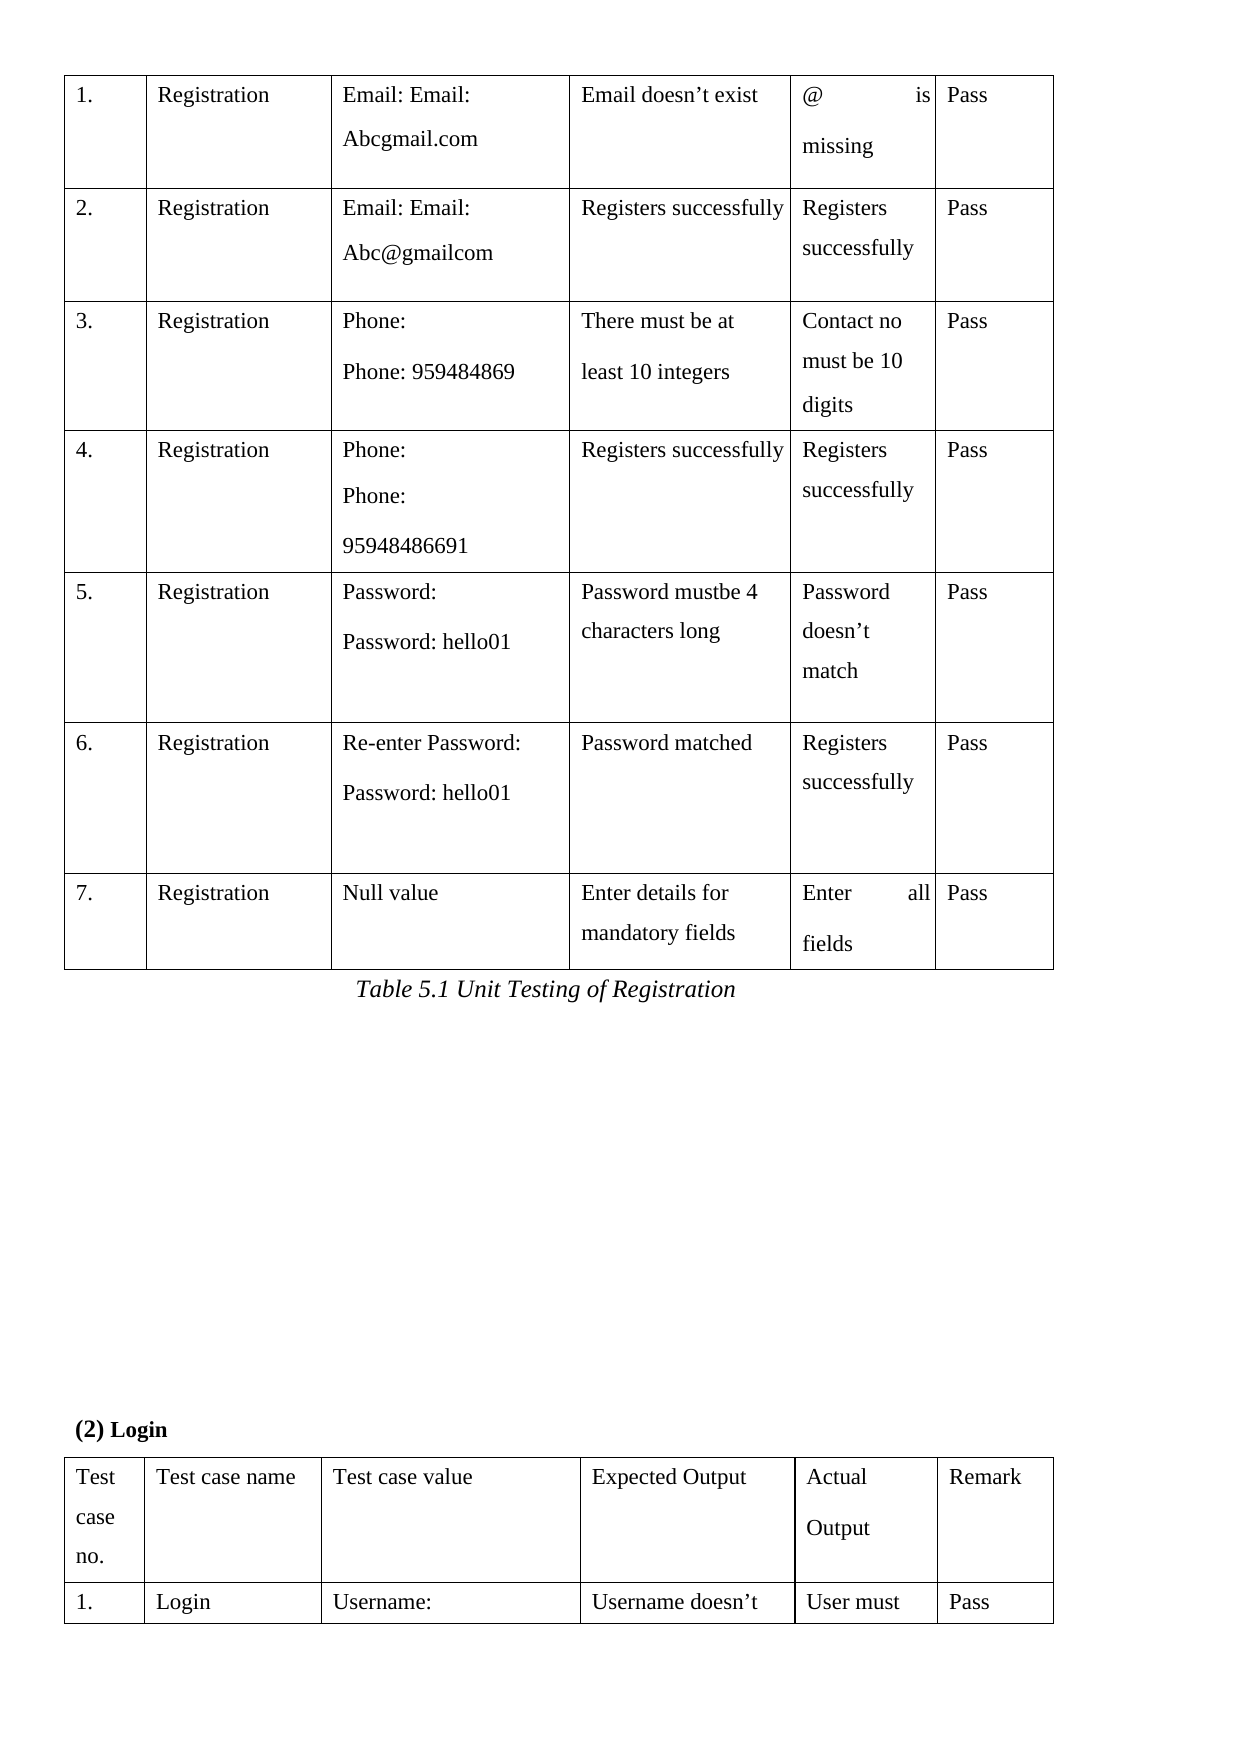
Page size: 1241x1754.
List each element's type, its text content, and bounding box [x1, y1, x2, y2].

table_cell @ is missing [791, 76, 935, 188]
table_header Actual Output [796, 1458, 937, 1582]
table_cell 6. [65, 723, 146, 873]
table_cell Pass [936, 874, 1053, 969]
table_cell Login [145, 1583, 321, 1623]
table_cell Registers successfully [791, 431, 935, 572]
table_header Test case name [145, 1458, 321, 1582]
table_cell Password: Password: hello01 [332, 573, 569, 722]
table_cell Pass [938, 1583, 1053, 1623]
table_cell Registration [147, 302, 331, 430]
table_cell Registers successfully [791, 189, 935, 301]
table_cell Password mustbe 4 characters long [570, 573, 790, 722]
table_cell There must be at least 10 integers [570, 302, 790, 430]
table_cell Registration [147, 431, 331, 572]
table_cell Username: abc [322, 1583, 580, 1623]
table_cell User must enter the email again [796, 1583, 937, 1623]
table_cell 3. [65, 302, 146, 430]
table_cell Contact no must be 10 digits [791, 302, 935, 430]
table_cell Null value [332, 874, 569, 969]
table_cell Registration [147, 723, 331, 873]
table_cell 2. [65, 189, 146, 301]
list Login [75, 1414, 1015, 1442]
table_cell Registers successfully [791, 723, 935, 873]
table_cell Registration [147, 874, 331, 969]
table_cell Phone: Phone: 95948486691 [332, 431, 569, 572]
table_cell 1. [65, 76, 146, 188]
table_cell 5. [65, 573, 146, 722]
table_cell 7. [65, 874, 146, 969]
table_cell Pass [936, 431, 1053, 572]
table_cell 4. [65, 431, 146, 572]
table_cell Registration [147, 189, 331, 301]
table_cell Password doesn’t match [791, 573, 935, 722]
table_header Remark [938, 1458, 1053, 1582]
table_header Expected Output [581, 1458, 794, 1582]
table_cell Registration [147, 76, 331, 188]
table_cell Email doesn’t exist [570, 76, 790, 188]
table_cell Pass [936, 573, 1053, 722]
table_header Test case value [322, 1458, 580, 1582]
table_cell Registers successfully [570, 189, 790, 301]
table_cell Email: Email: Abc@gmailcom [332, 189, 569, 301]
table_cell Enter details for mandatory fields [570, 874, 790, 969]
table_cell Phone: Phone: 959484869 [332, 302, 569, 430]
table_cell Pass [936, 76, 1053, 188]
table_cell Pass [936, 723, 1053, 873]
table_cell Email: Email: Abcgmail.com [332, 76, 569, 188]
table_cell Username doesn’t exist [581, 1583, 794, 1623]
table_cell Pass [936, 302, 1053, 430]
table_header Test case no. [65, 1458, 144, 1582]
table_cell 1. [65, 1583, 144, 1623]
table_cell Re-enter Password: Password: hello01 [332, 723, 569, 873]
table_cell Registers successfully [570, 431, 790, 572]
table_cell Enter all fields [791, 874, 935, 969]
table_cell Password matched [570, 723, 790, 873]
table_cell Registration [147, 573, 331, 722]
subtitle Table 5.1 Unit Testing of Registration [187, 974, 904, 1003]
table_cell Pass [936, 189, 1053, 301]
